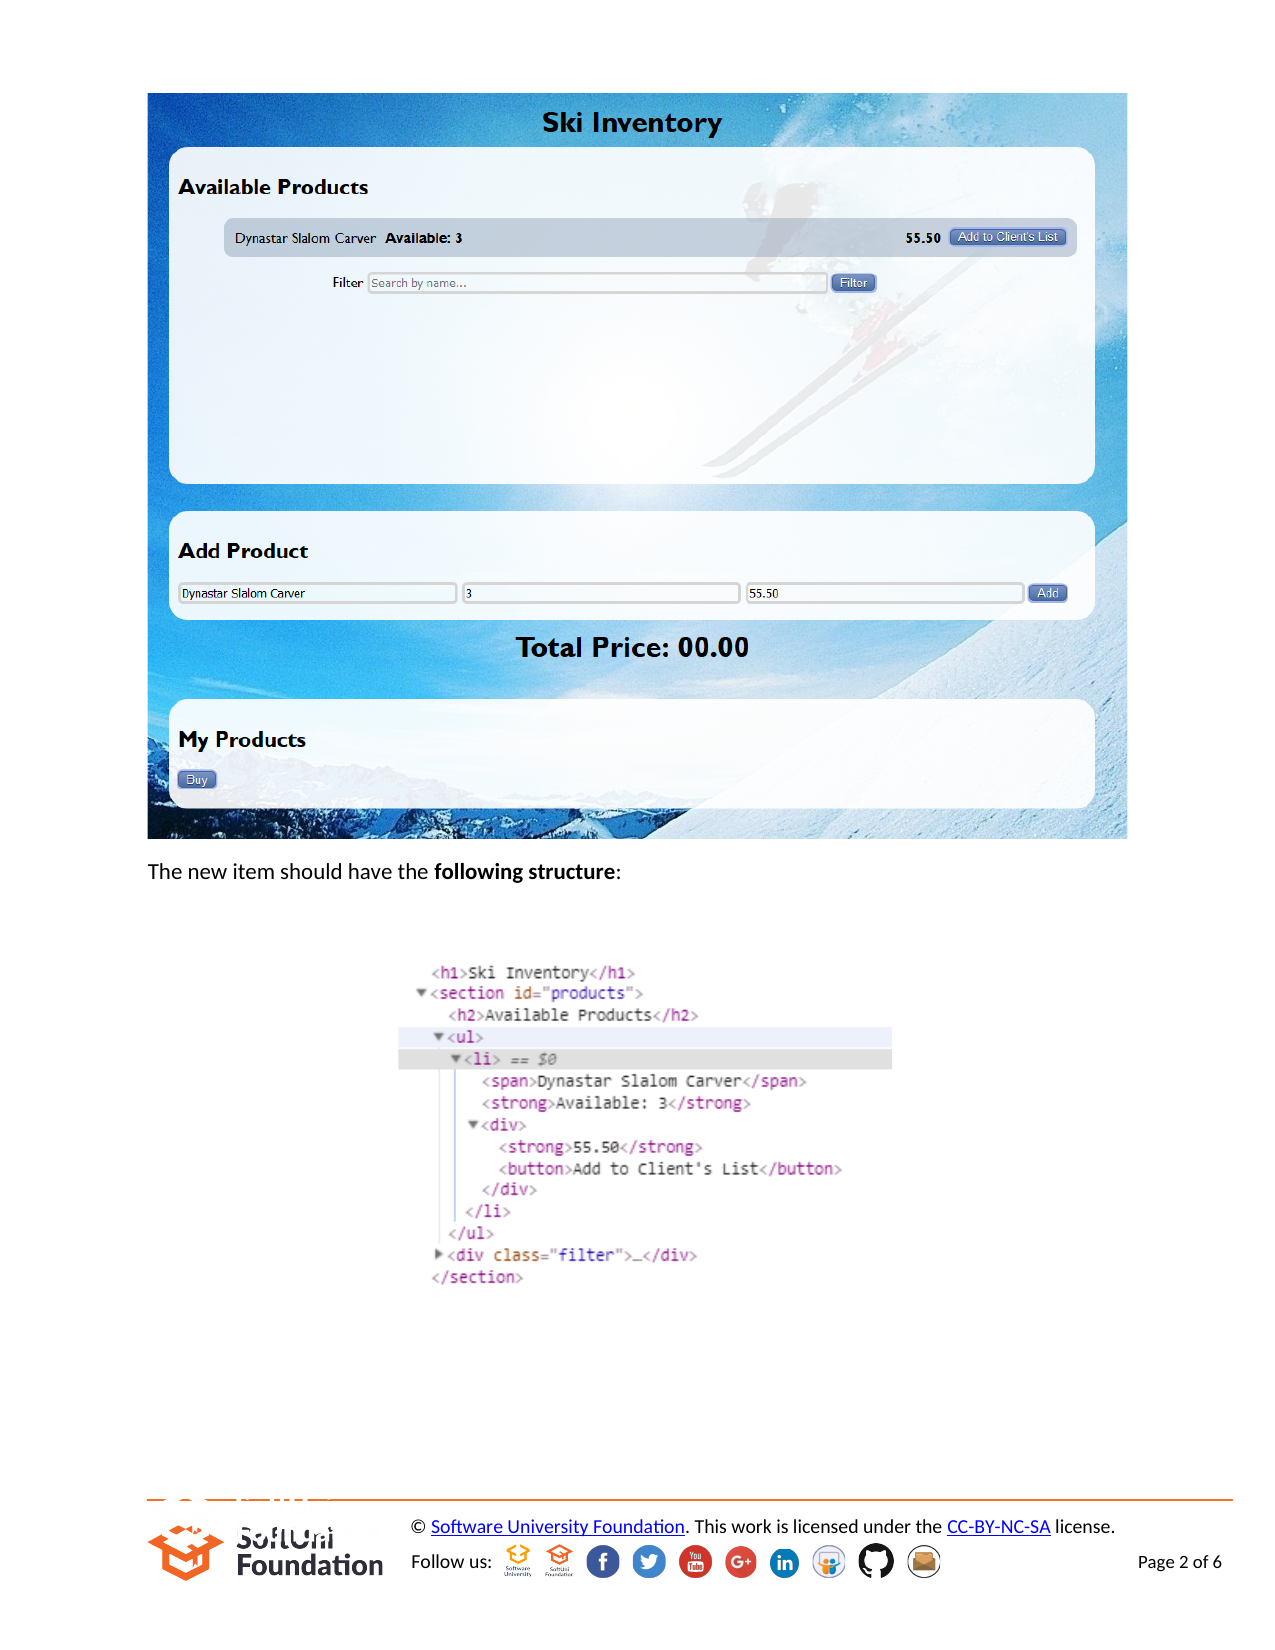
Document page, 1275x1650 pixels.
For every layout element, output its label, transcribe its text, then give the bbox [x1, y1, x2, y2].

picture [147, 1489, 383, 1581]
picture [147, 93, 1128, 839]
picture [398, 963, 893, 1291]
picture [770, 1549, 776, 1557]
picture [725, 1546, 757, 1578]
picture [586, 1545, 620, 1578]
picture [545, 1544, 574, 1578]
picture [791, 1569, 799, 1578]
picture [632, 1545, 666, 1578]
picture [679, 1545, 712, 1578]
picture [858, 1543, 894, 1578]
picture [504, 1544, 532, 1578]
picture [907, 1545, 941, 1578]
text The new item should have the following structure: [148, 857, 1127, 885]
picture [793, 1549, 799, 1557]
picture [770, 1569, 778, 1578]
picture [812, 1545, 846, 1578]
picture [783, 1560, 792, 1569]
